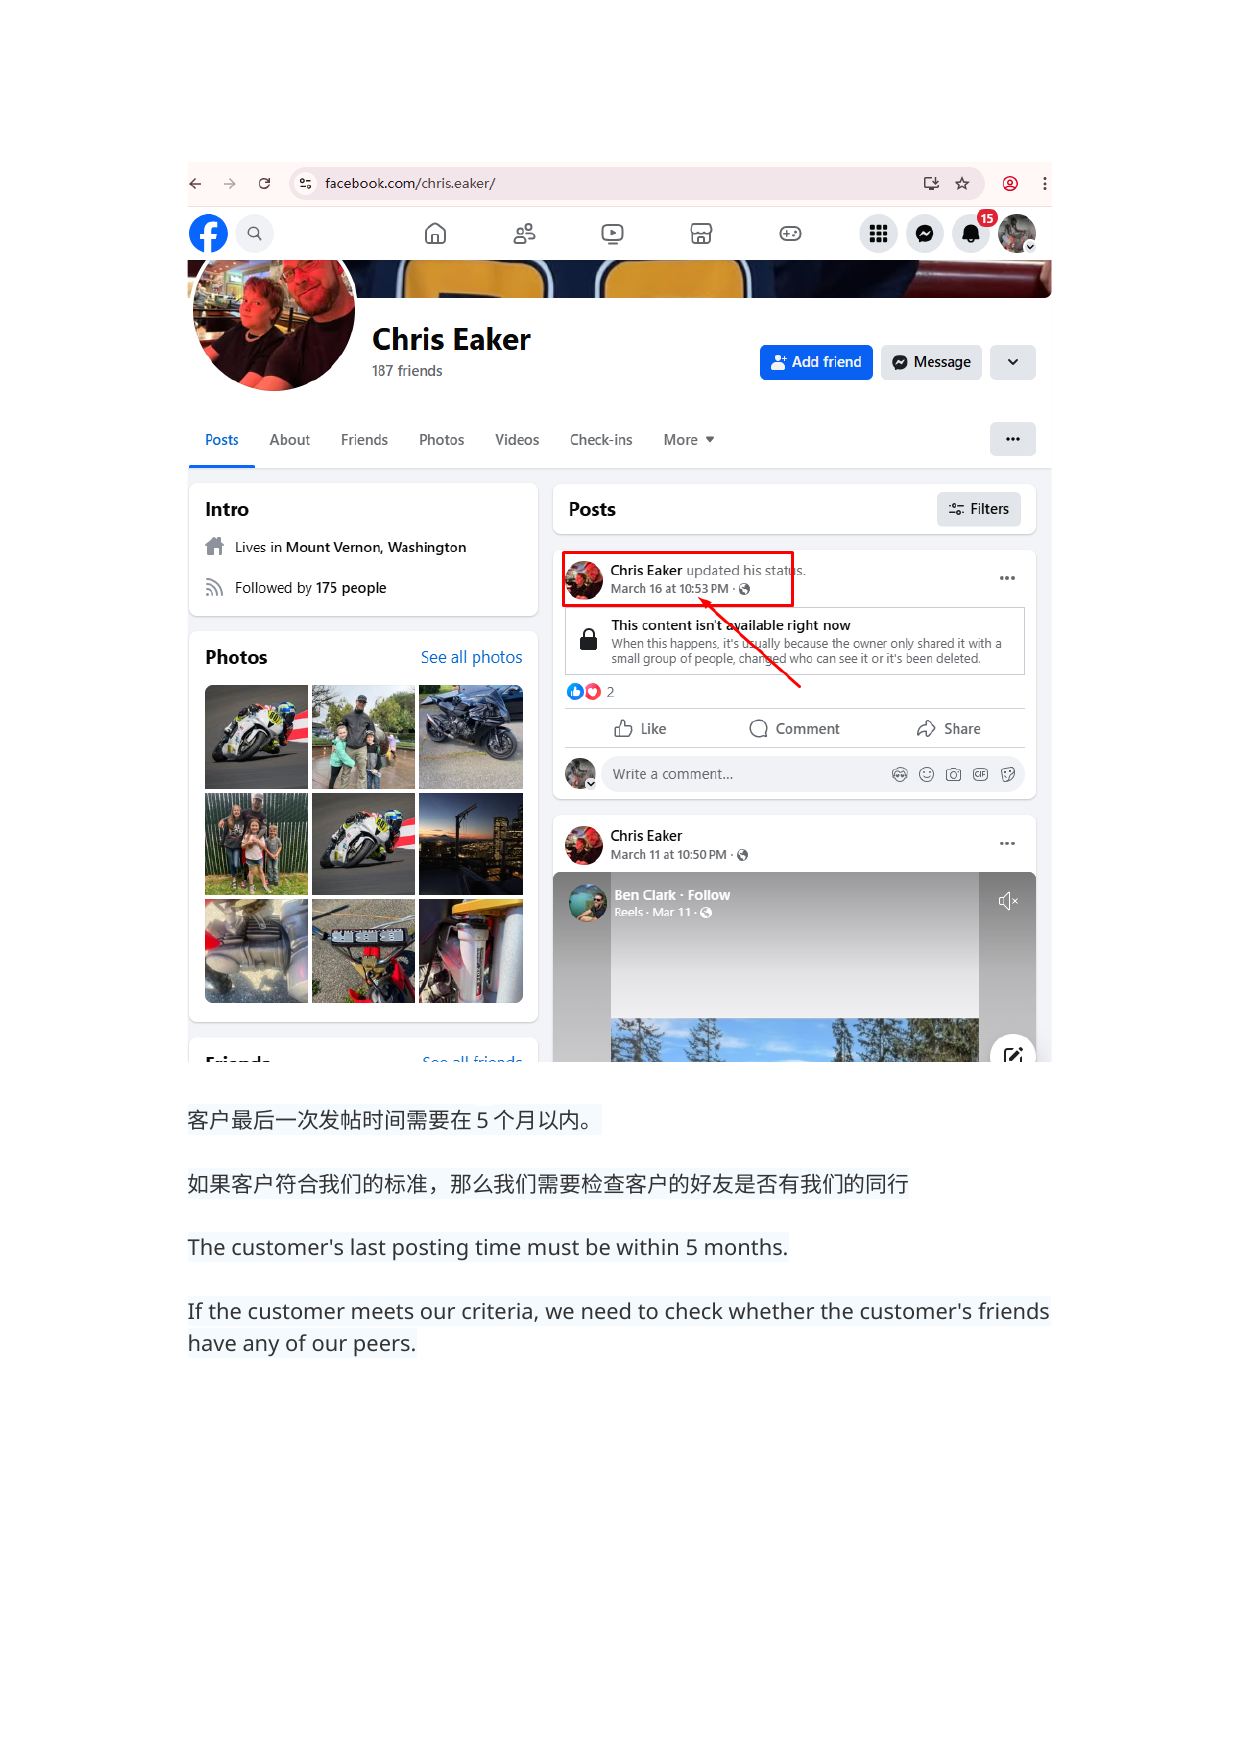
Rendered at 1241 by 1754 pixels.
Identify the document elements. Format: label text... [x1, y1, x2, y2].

text 如果客户符合我们的标准，那么我们需要检查客户的好友是否有我们的同行 [187, 1167, 1053, 1199]
text If the customer meets our criteria, we need to check whether the customer's friends have any of our peers. [187, 1294, 1053, 1359]
text 客户最后一次发帖时间需要在5个月以内。 [187, 1103, 1053, 1136]
text The customer's last posting time must be within 5 months. [187, 1231, 1053, 1263]
picture [187, 162, 1052, 1062]
